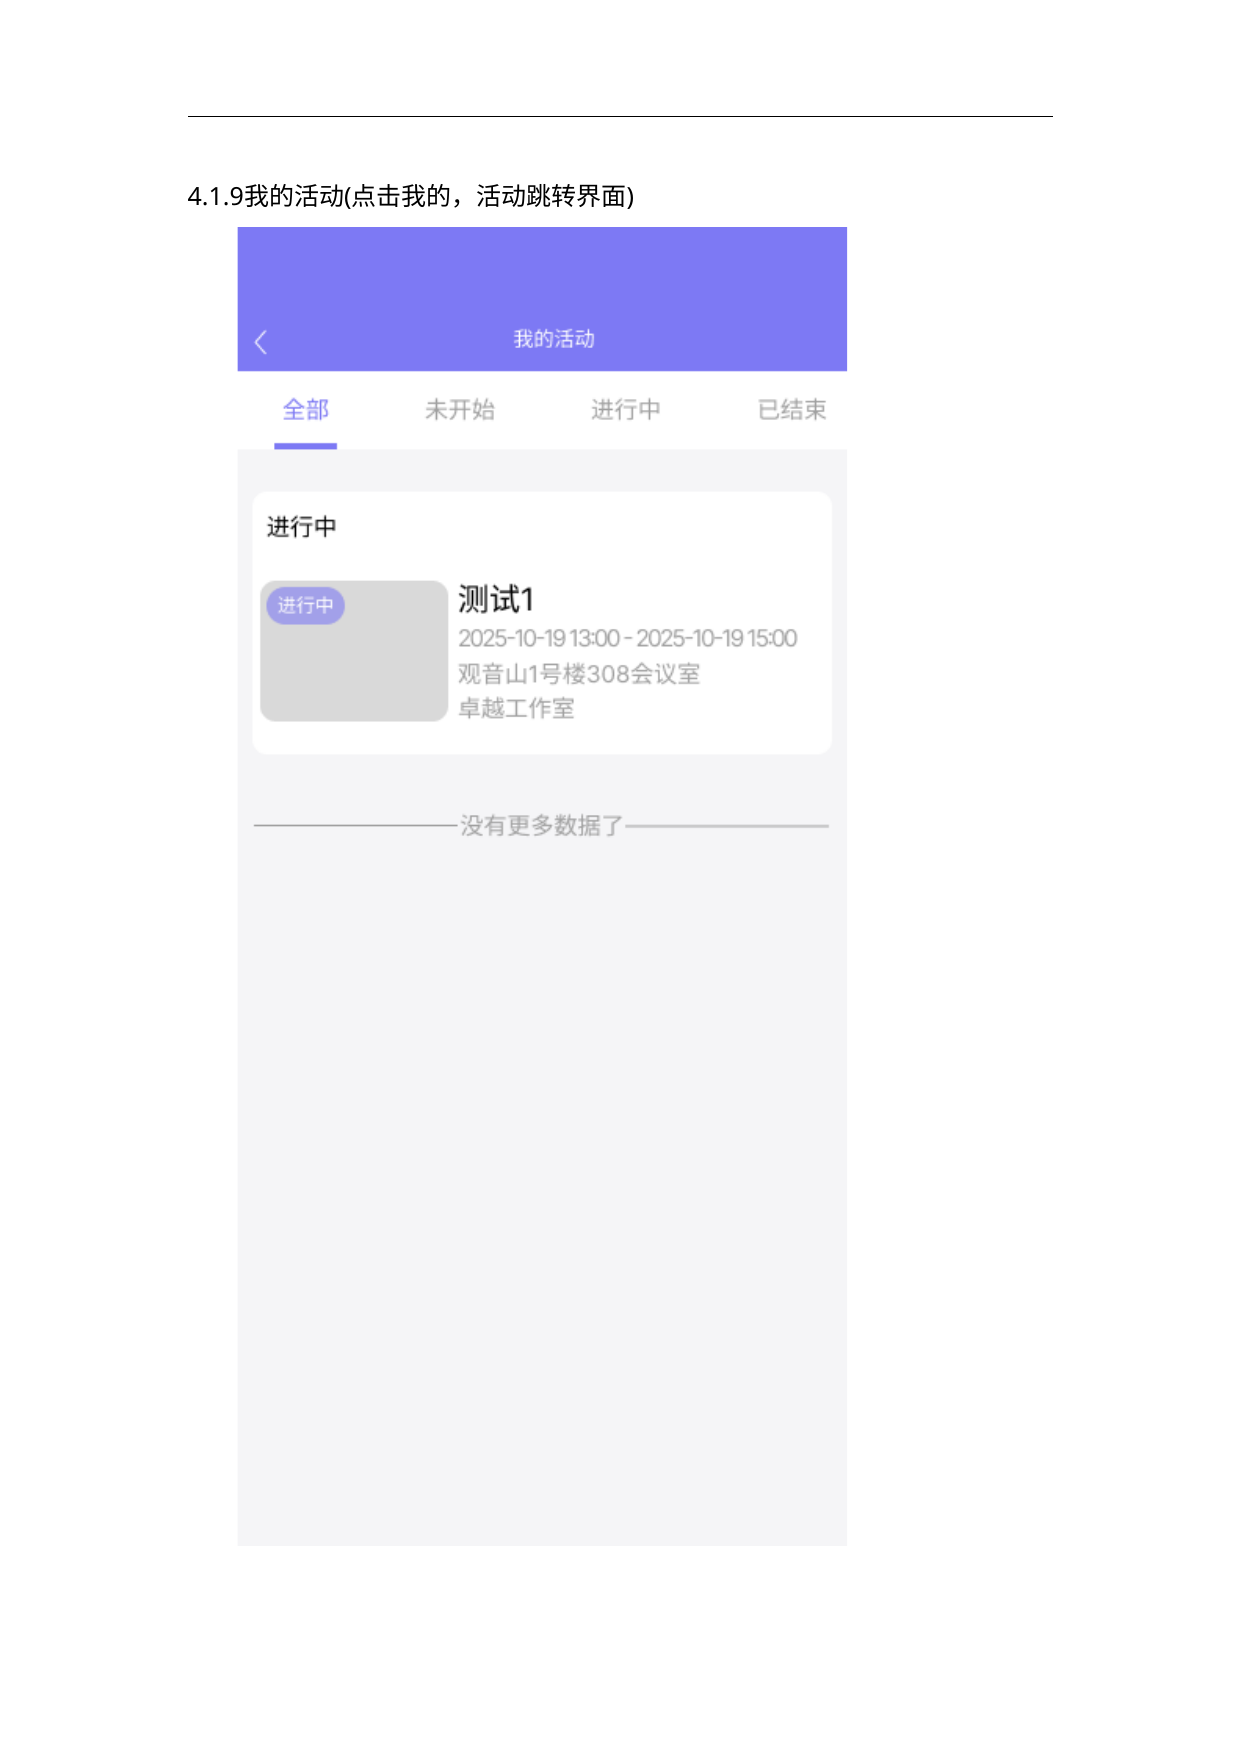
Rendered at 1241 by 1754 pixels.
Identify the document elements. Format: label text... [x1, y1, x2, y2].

picture [237, 227, 848, 1546]
subtitle 我的活动(点击我的，活动跳转界面) [187, 162, 1053, 227]
